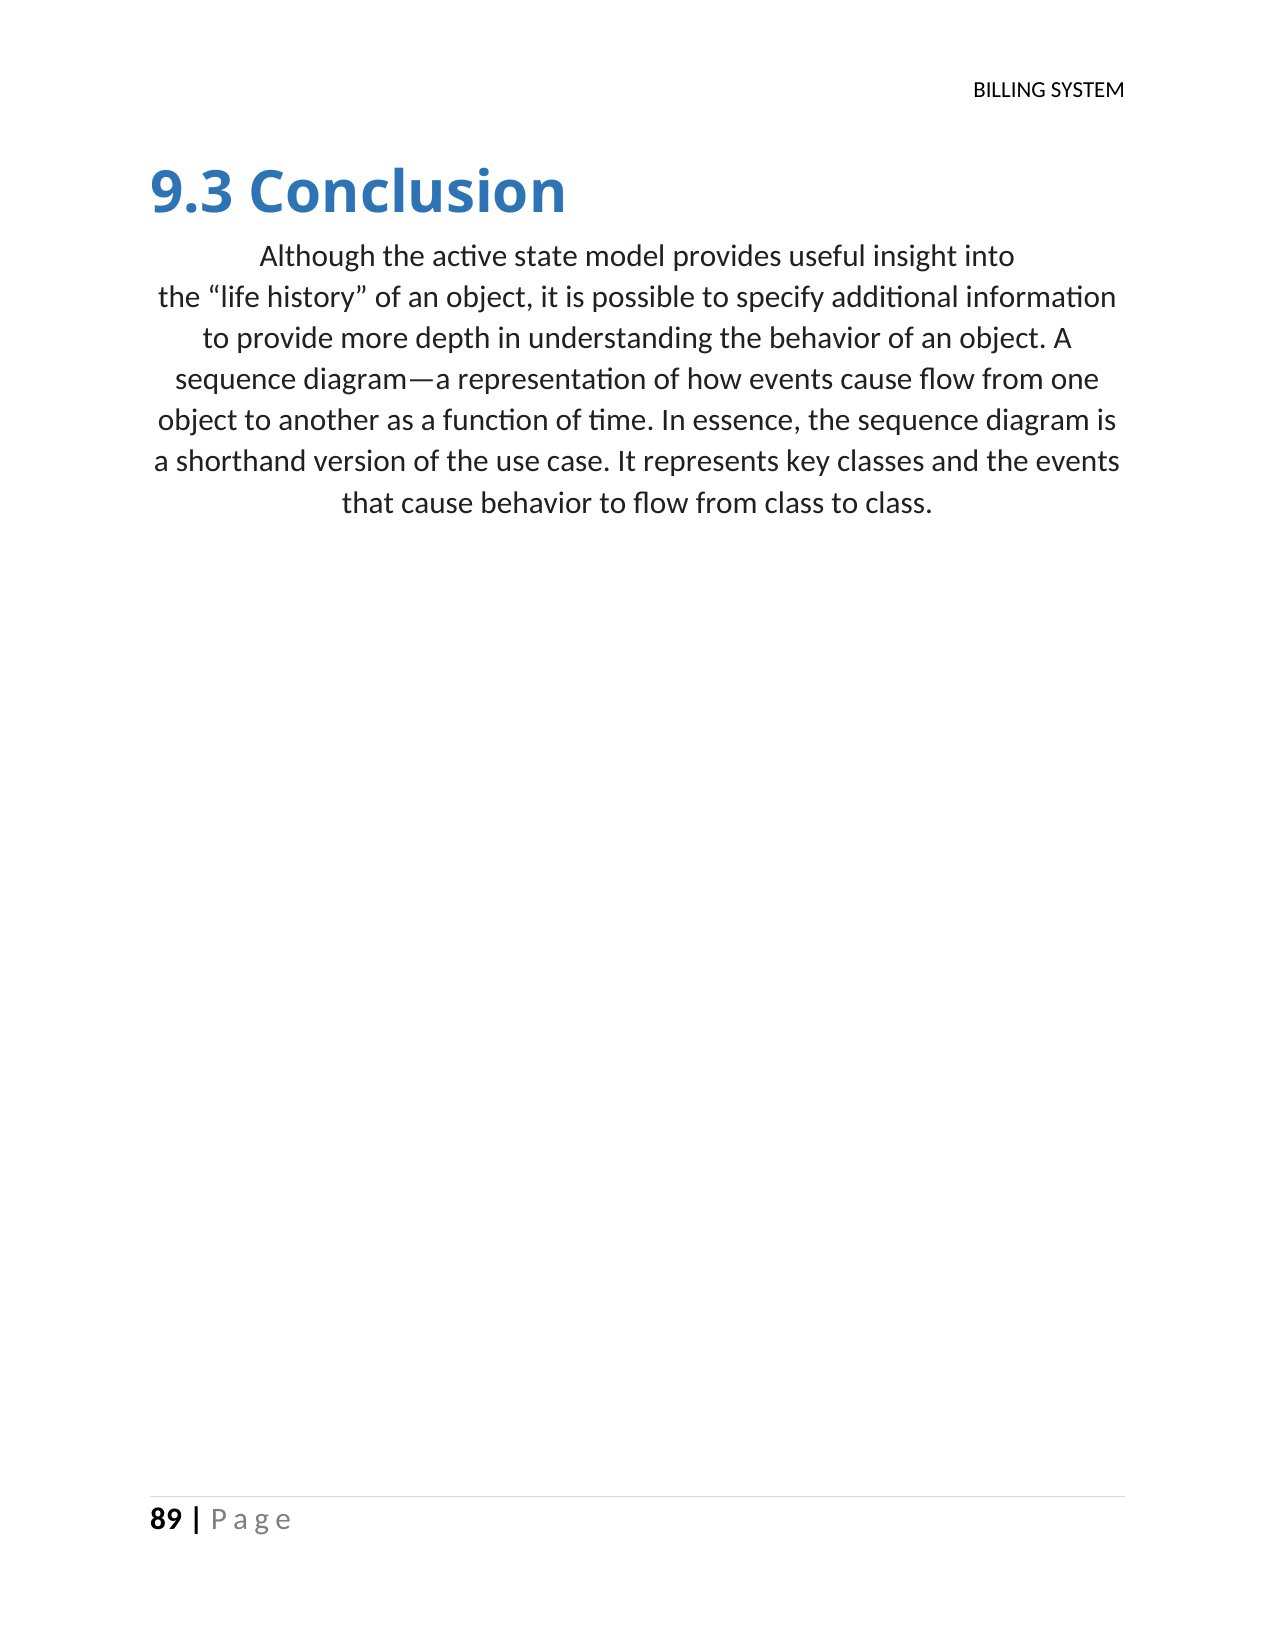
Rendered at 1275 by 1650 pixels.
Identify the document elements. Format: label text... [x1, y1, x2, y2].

text Although the active state model provides useful insight into the “life history” of an object, it is possible to specify additional information to provide more depth in understanding the behavior of an object. A sequence diagram—a representation of how events cause flow from one object to another as a function of time. In essence, the sequence diagram is a shorthand version of the use case. It represents key classes and the events that cause behavior to flow from class to class.Chapter 10: User Interface [150, 236, 1125, 521]
subtitle 9.3 Conclusion [150, 150, 1125, 229]
